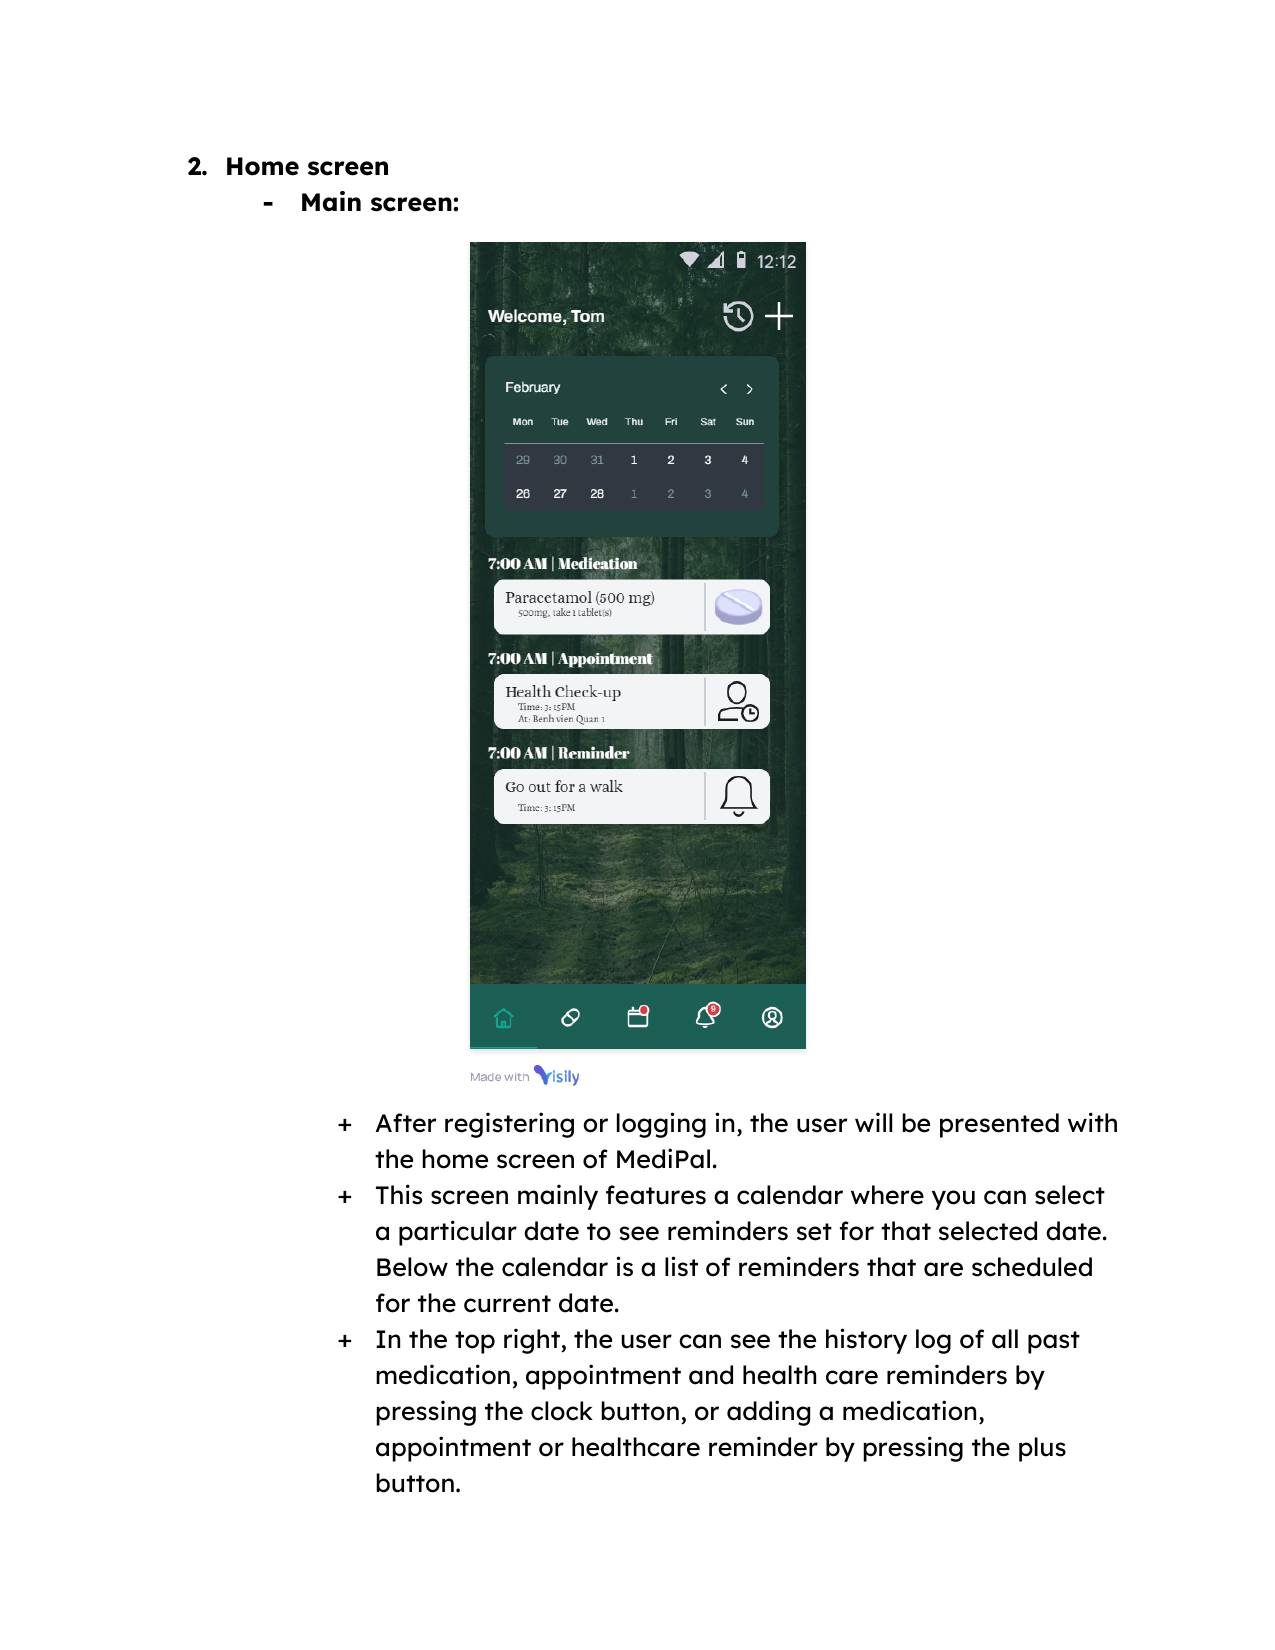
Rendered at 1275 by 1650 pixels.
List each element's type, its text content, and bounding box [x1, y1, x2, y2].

picture [449, 221, 826, 1104]
list In the top right, the user can see the history log of all past medication, appointment and health care reminders by pressing the clock button, or adding a medication, appointment or healthcare reminder by pressing the plus button. [337, 1323, 1125, 1498]
list Main screen: [262, 186, 1125, 217]
list After registering or logging in, the user will be presented with the home screen of MediPal. [337, 1108, 1125, 1175]
list Home screen [187, 150, 1125, 181]
list This screen mainly features a calendar where you can select a particular date to see reminders set for that selected date. Below the calendar is a list of reminders that are scheduled for the current date. [337, 1180, 1125, 1319]
